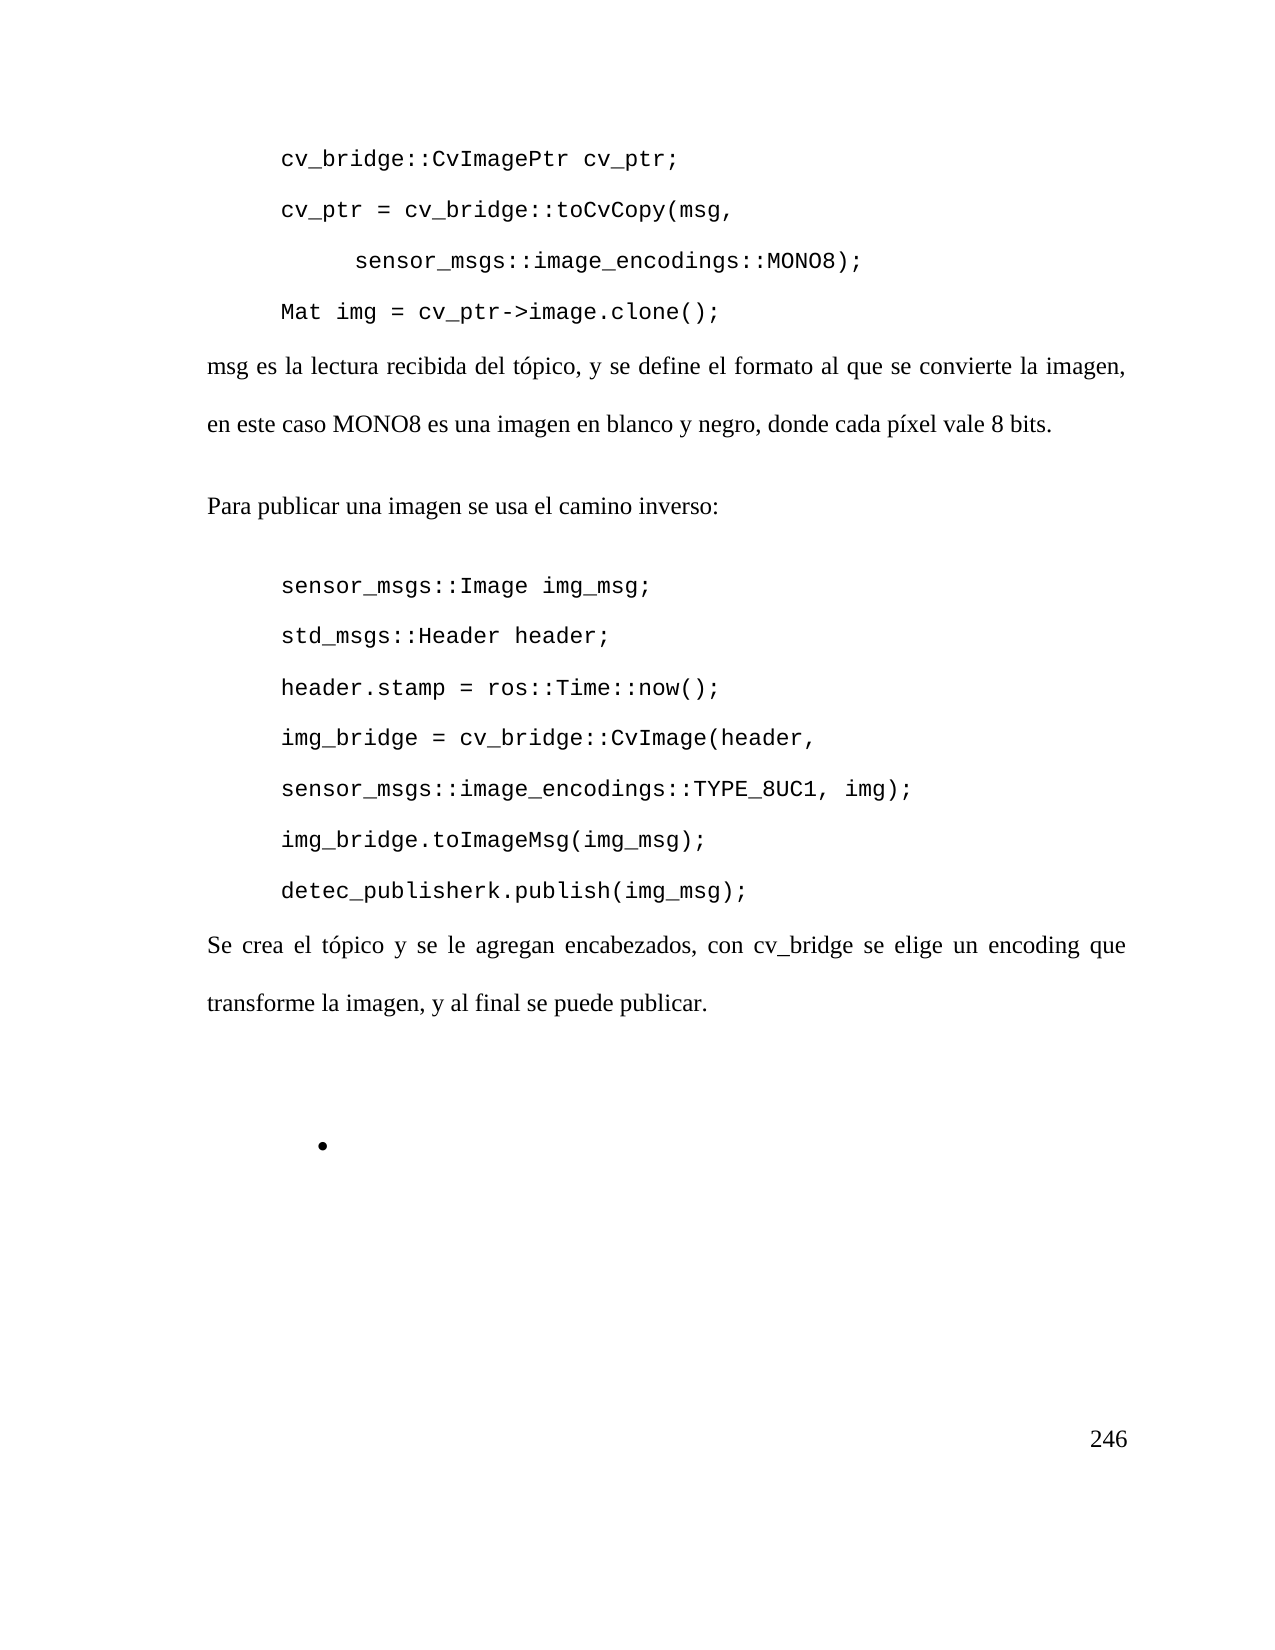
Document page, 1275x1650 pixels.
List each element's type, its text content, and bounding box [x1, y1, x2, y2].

text sensor_msgs::Image img_msg; [281, 574, 1127, 600]
text Mat img = cv_ptr->image.clone(); [281, 301, 1127, 326]
text msg es la lectura recibida del tópico, y se define el formato al que se convierte la imagen, en este caso MONO8 es una imagen en blanco y negro, donde cada píxel vale 8 bits. [207, 351, 1127, 438]
text Se crea el tópico y se le agregan encabezados, con cv_bridge se elige un encoding que transforme la imagen, y al final se puede publicar. [207, 931, 1127, 1017]
text img_bridge = cv_bridge::CvImage(header, [281, 727, 1127, 753]
text detec_publisherk.publish(img_msg); [281, 879, 1127, 906]
text Para publicar una imagen se usa el camino inverso: [207, 491, 1127, 520]
text img_bridge.toImageMsg(img_msg); [281, 829, 1127, 854]
text std_msgs::Header header; [281, 625, 1127, 651]
text cv_ptr = cv_bridge::toCvCopy(msg, [281, 199, 1127, 224]
text cv_bridge::CvImagePtr cv_ptr; [281, 148, 1127, 174]
text sensor_msgs::image_encodings::TYPE_8UC1, img); [281, 778, 1127, 804]
text header.stamp = ros::Time::now(); [281, 676, 1127, 702]
text sensor_msgs::image_encodings::MONO8); [281, 249, 1127, 276]
